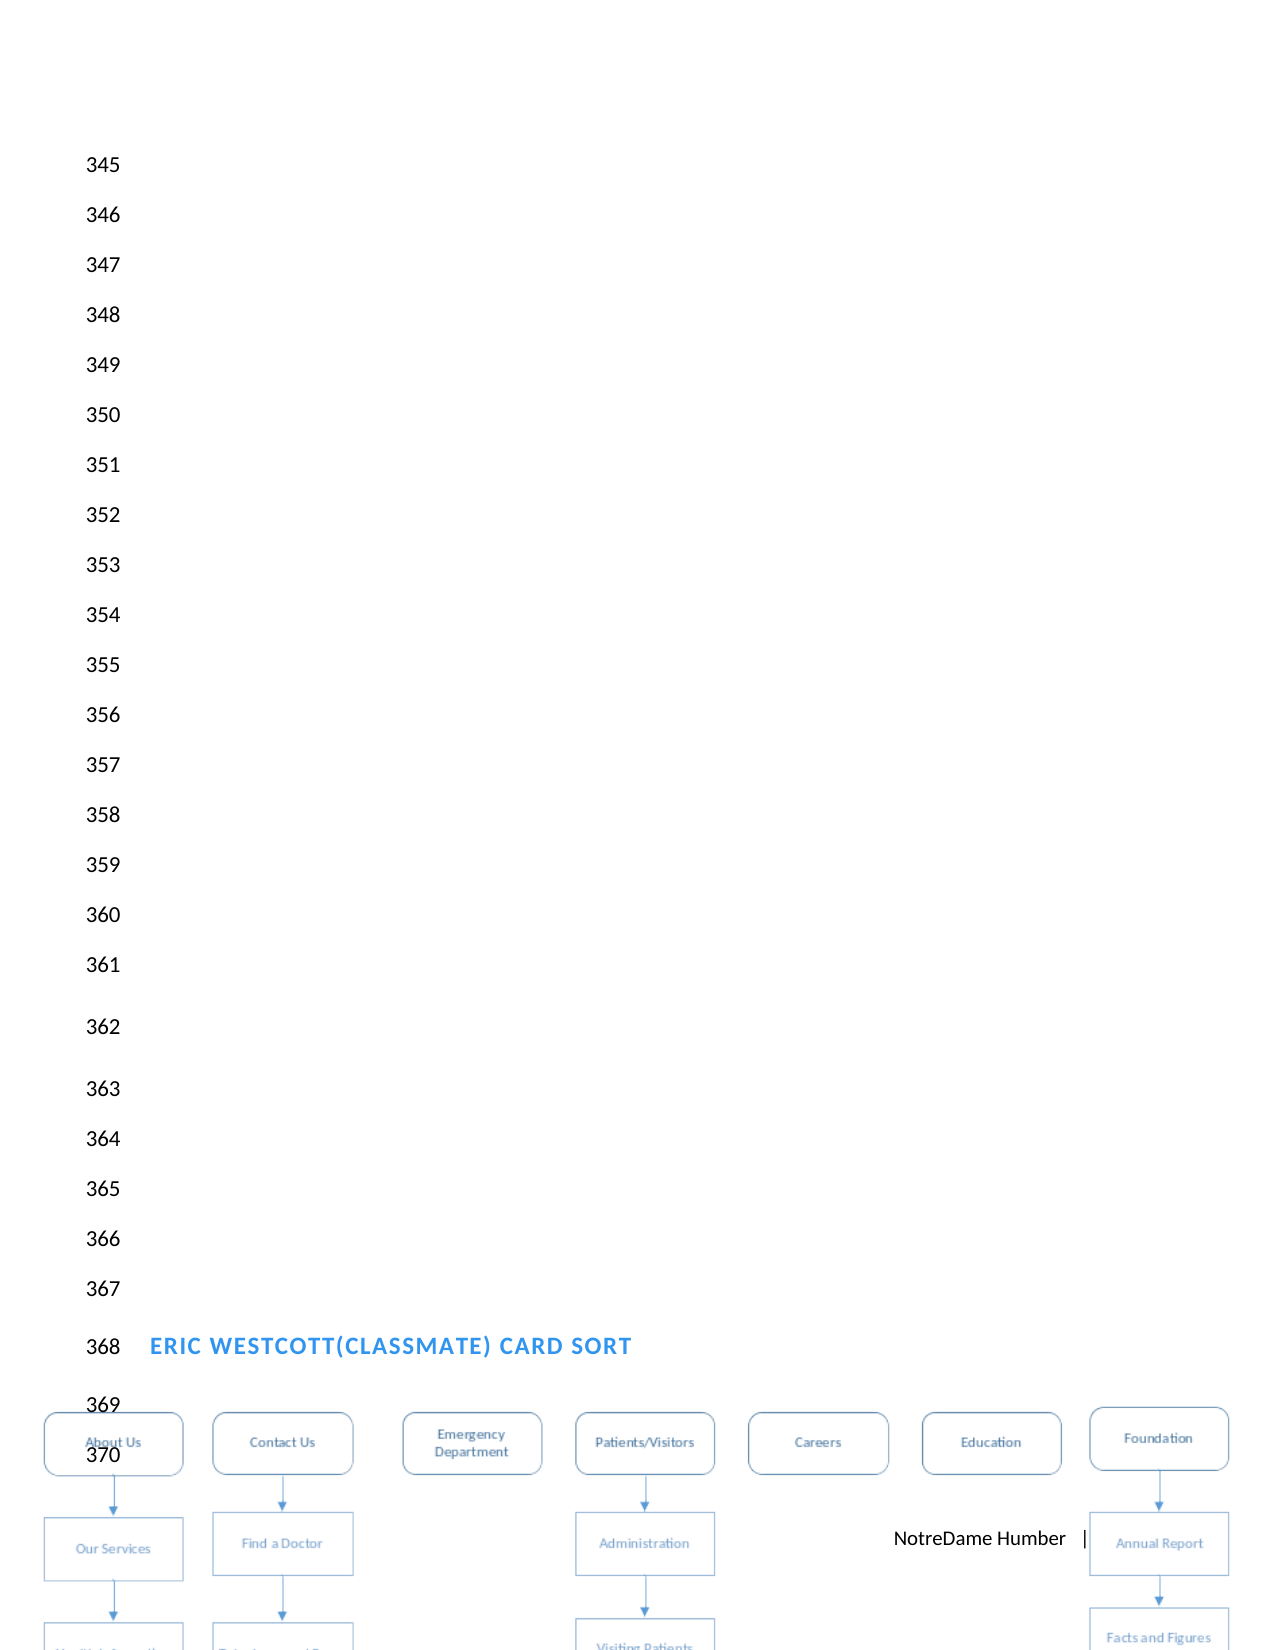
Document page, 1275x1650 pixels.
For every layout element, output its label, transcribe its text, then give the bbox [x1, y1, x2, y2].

subtitle Eric Westcott(Classmate) Card Sort [150, 1331, 1125, 1361]
